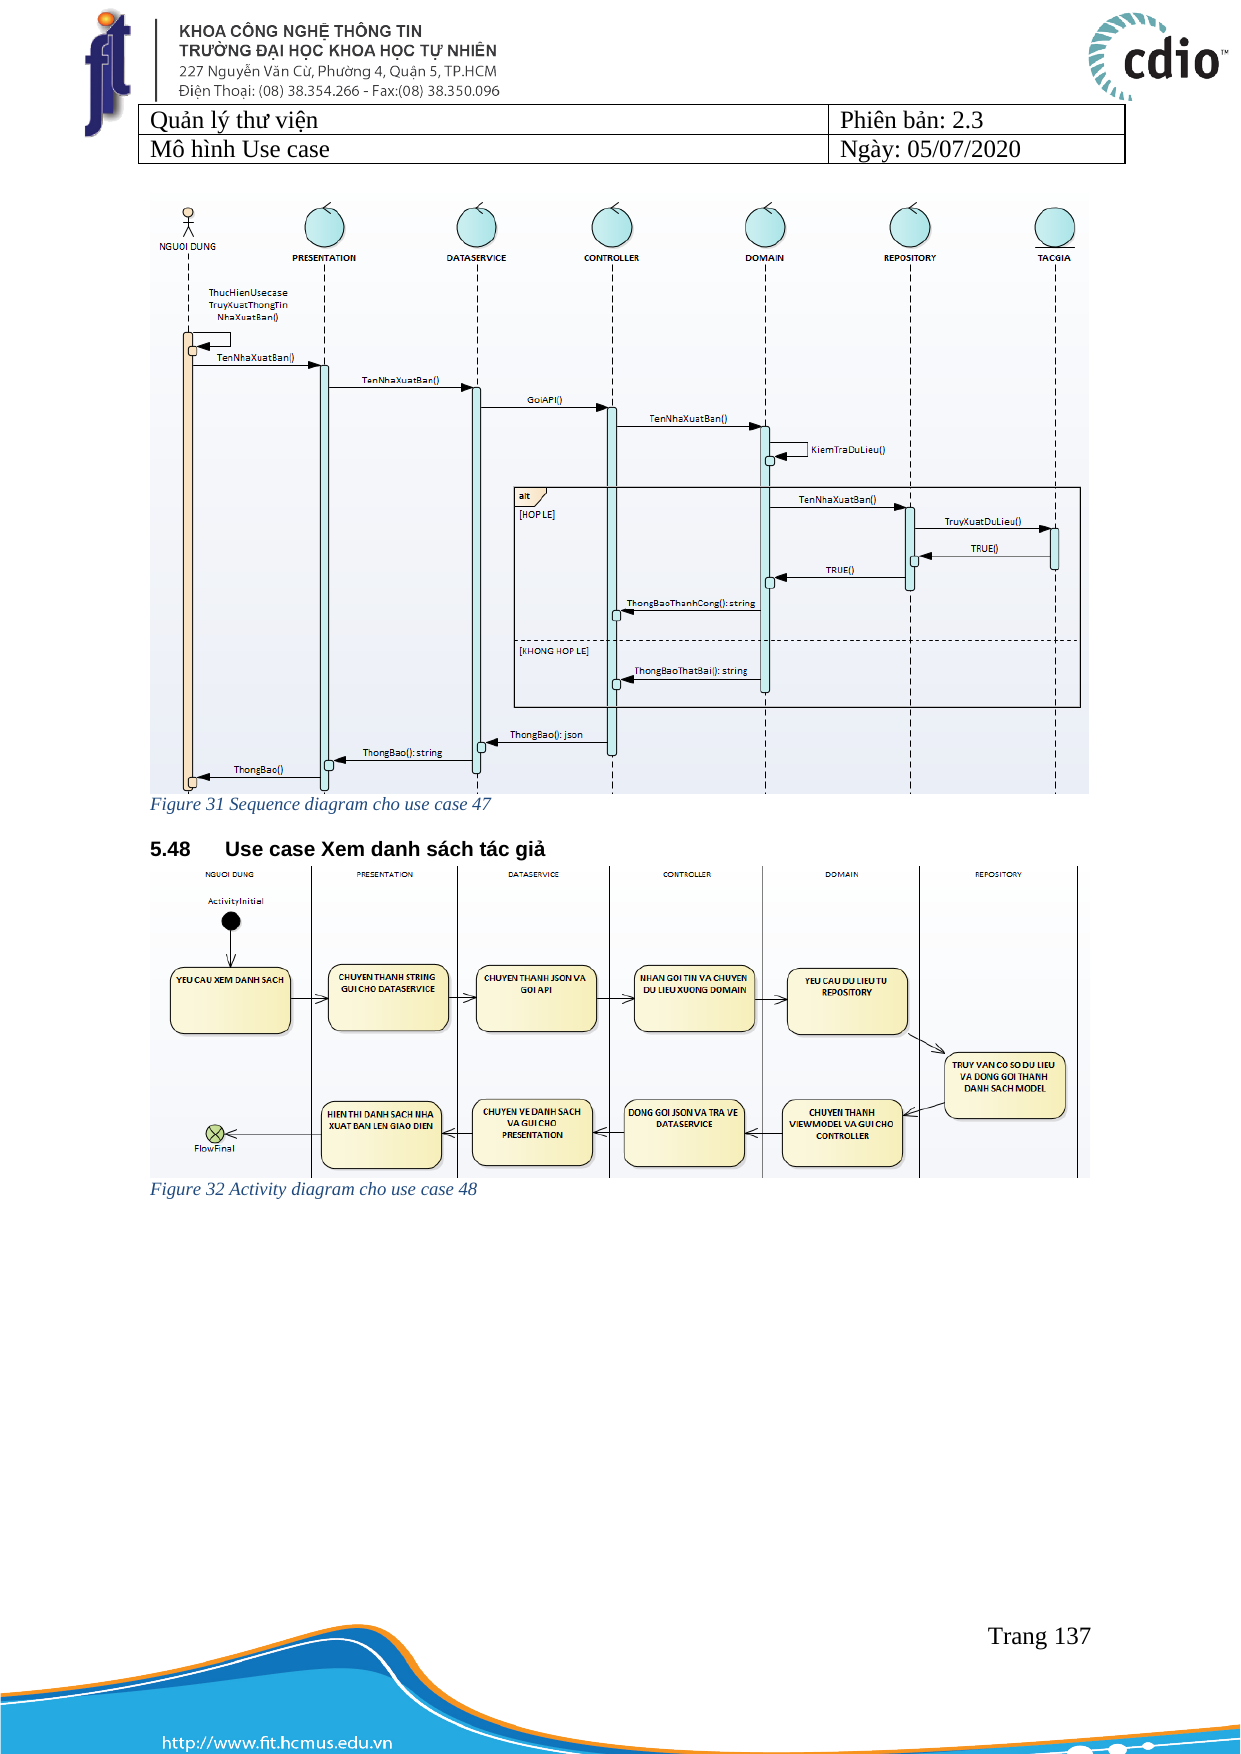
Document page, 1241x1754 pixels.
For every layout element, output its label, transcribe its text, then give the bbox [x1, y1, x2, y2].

picture [829, 135, 1124, 161]
picture [139, 135, 828, 161]
picture [139, 105, 828, 134]
picture [0, 1621, 1241, 1754]
text Figure 32 Activity diagram cho use case 48 [150, 1178, 1090, 1199]
picture [150, 866, 1091, 1178]
picture [150, 193, 1089, 794]
picture [829, 105, 1124, 134]
text Figure 31 Sequence diagram cho use case 47 [150, 793, 1090, 815]
subtitle Use case Xem danh sách tác giả [150, 836, 1090, 861]
picture [61, 1, 1241, 161]
